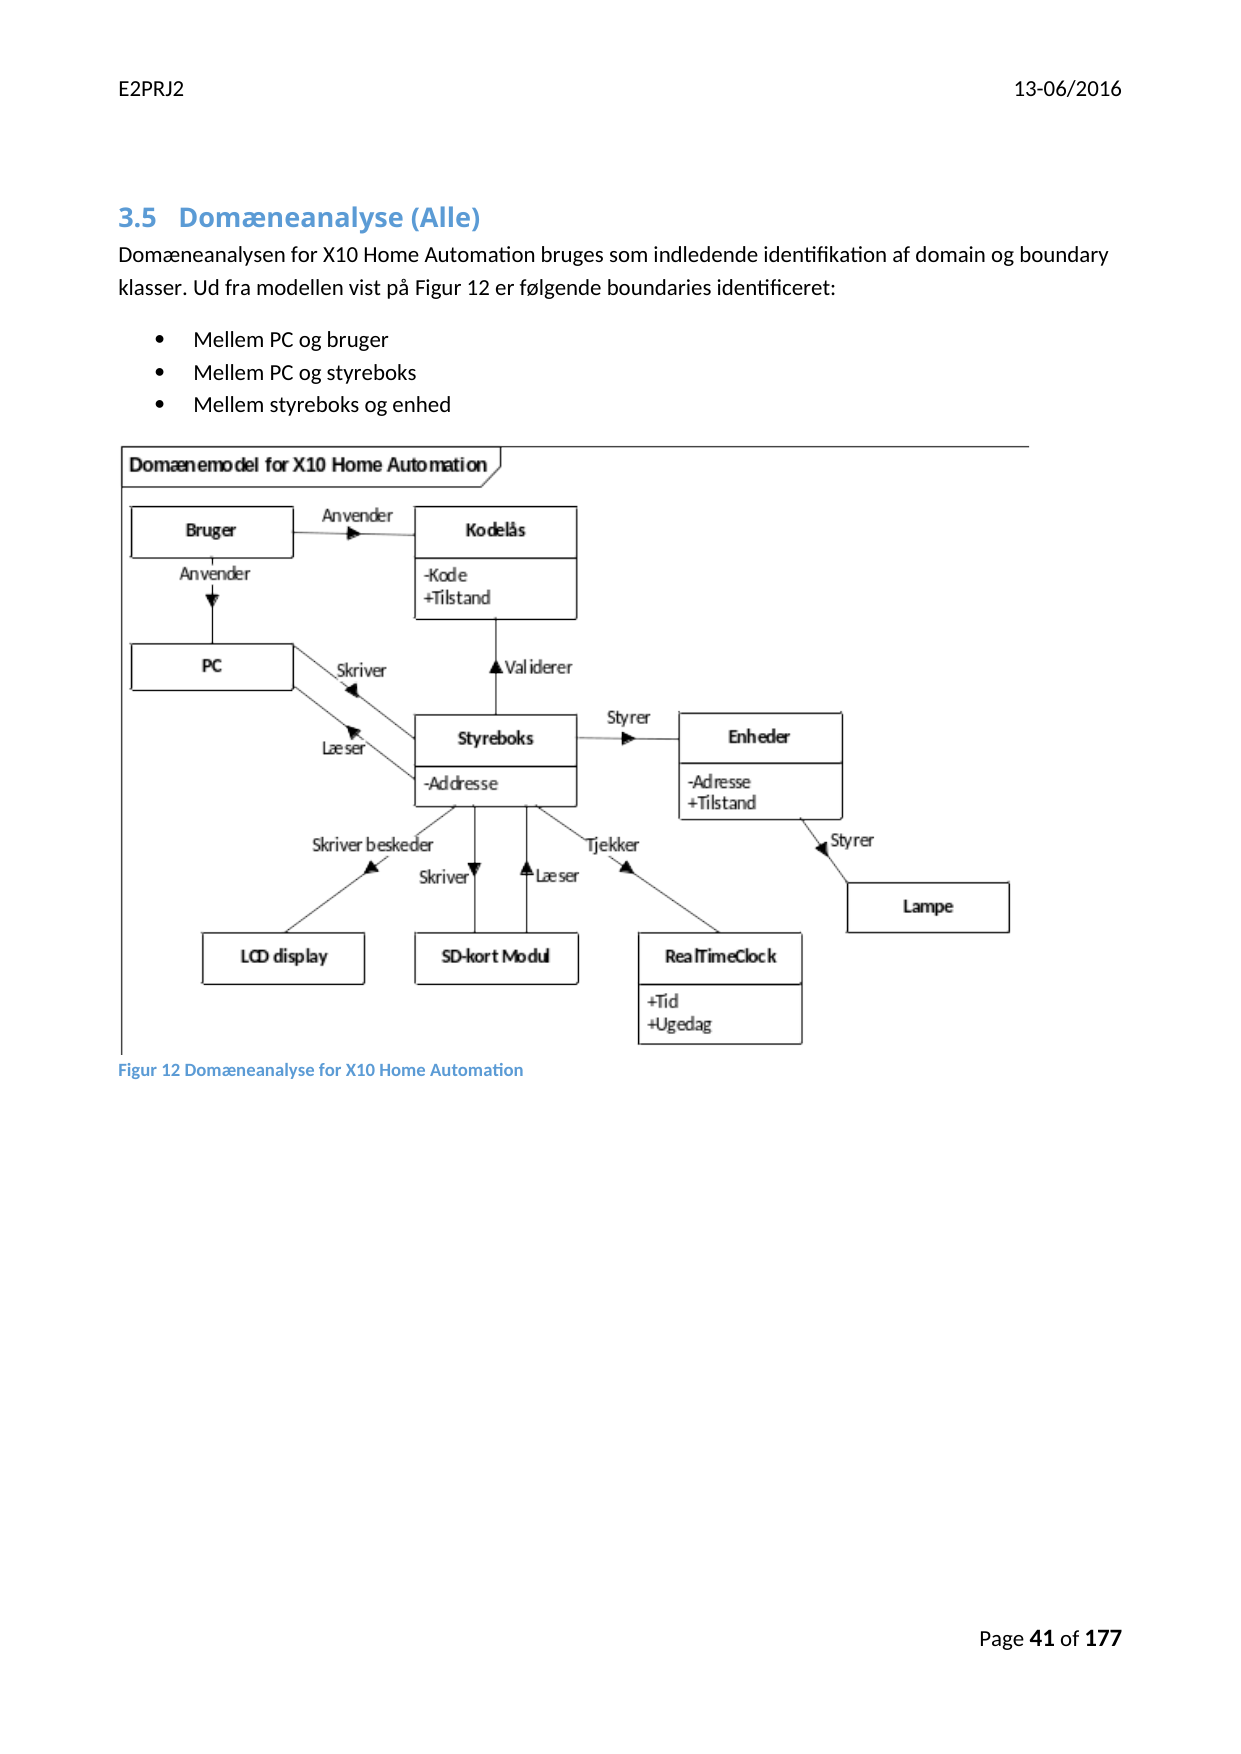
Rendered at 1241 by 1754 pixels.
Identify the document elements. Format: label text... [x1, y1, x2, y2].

list Mellem PC og bruger [156, 326, 1122, 354]
text Domæneanalysen for X10 Home Automation bruges som indledende identifikation af domain og boundary klasser. Ud fra modellen vist på Figur 12 er følgende boundaries identificeret: [118, 240, 1122, 301]
list Mellem PC og styreboks [156, 358, 1122, 386]
subtitle Domæneanalyse (Alle) [118, 198, 1122, 235]
list Mellem styreboks og enhed [156, 390, 1122, 418]
text Figur 12 Domæneanalyse for X10 Home Automation [118, 1058, 1122, 1081]
